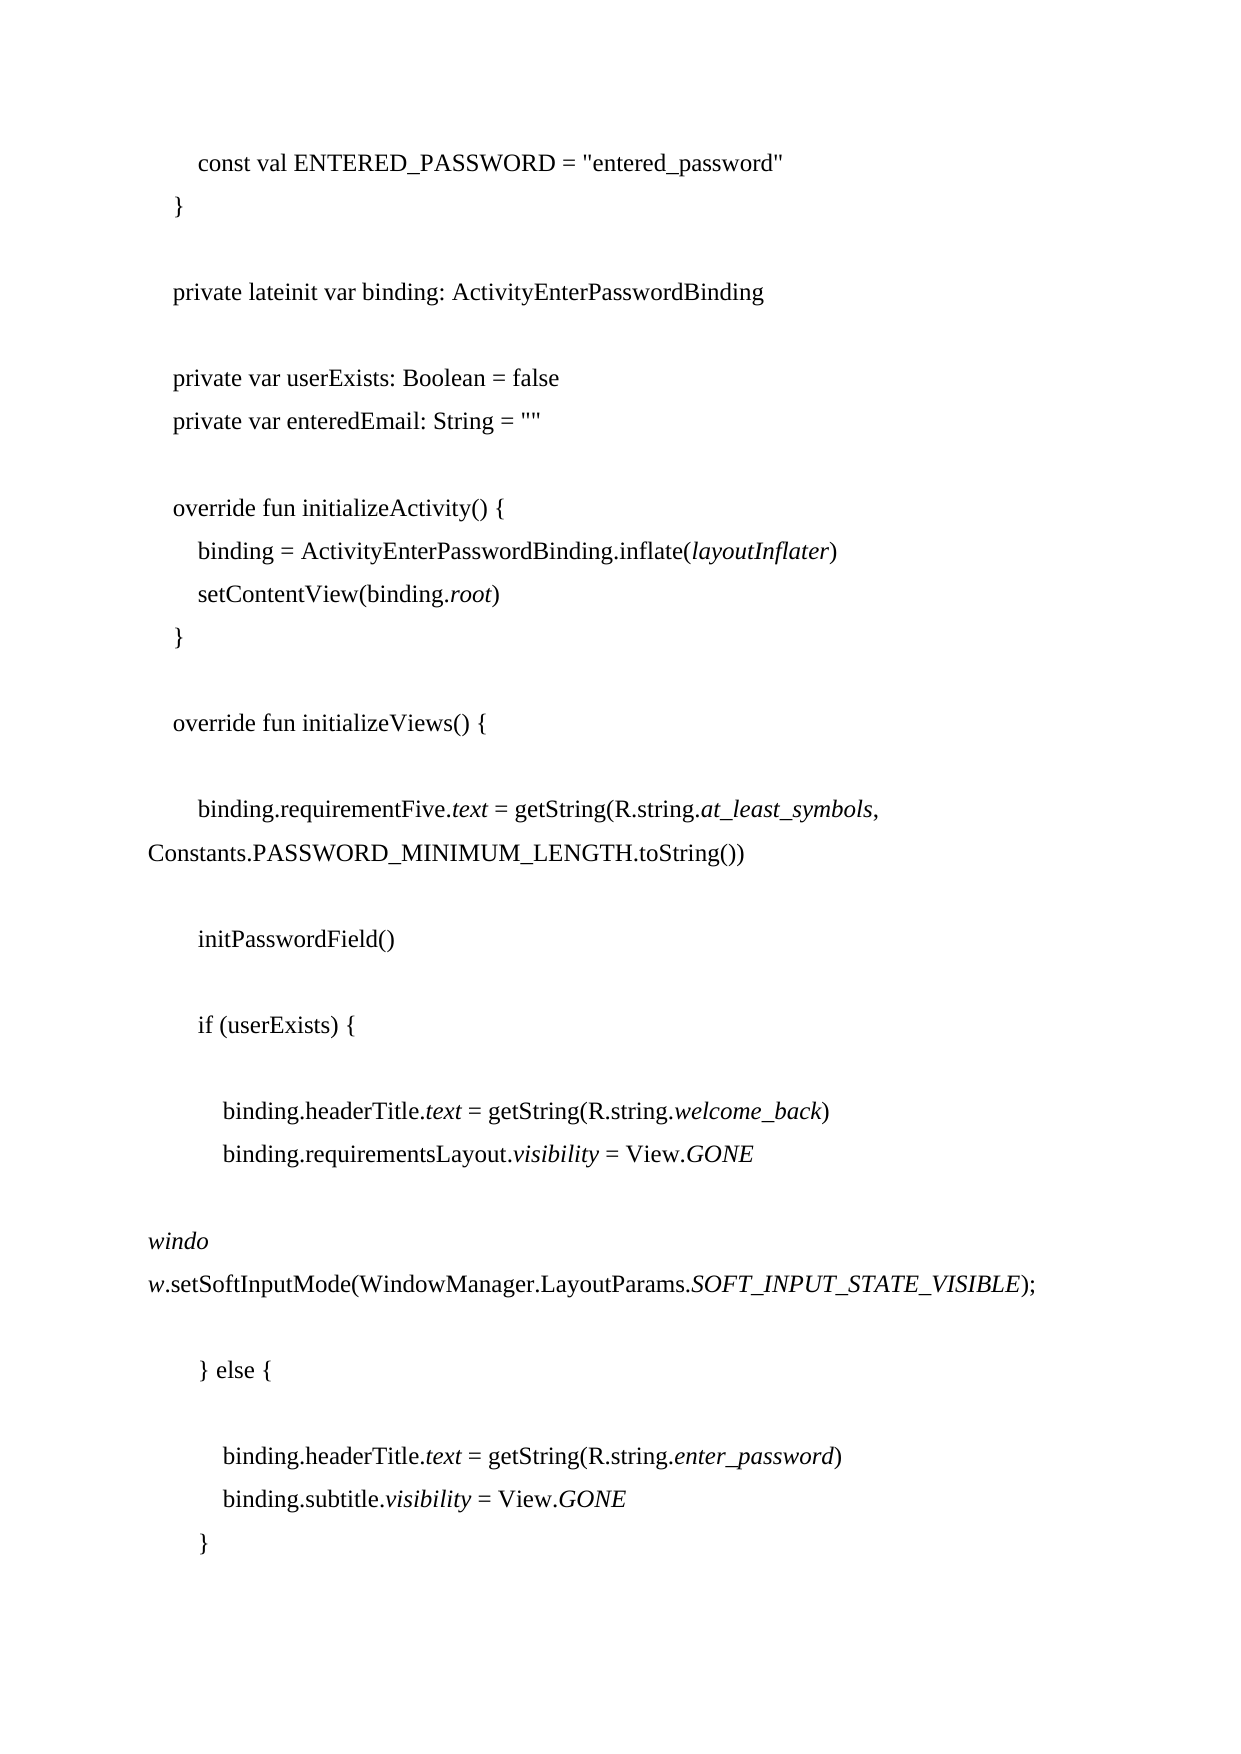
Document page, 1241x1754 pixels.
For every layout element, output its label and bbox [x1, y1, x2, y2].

text [148, 148, 1093, 1599]
